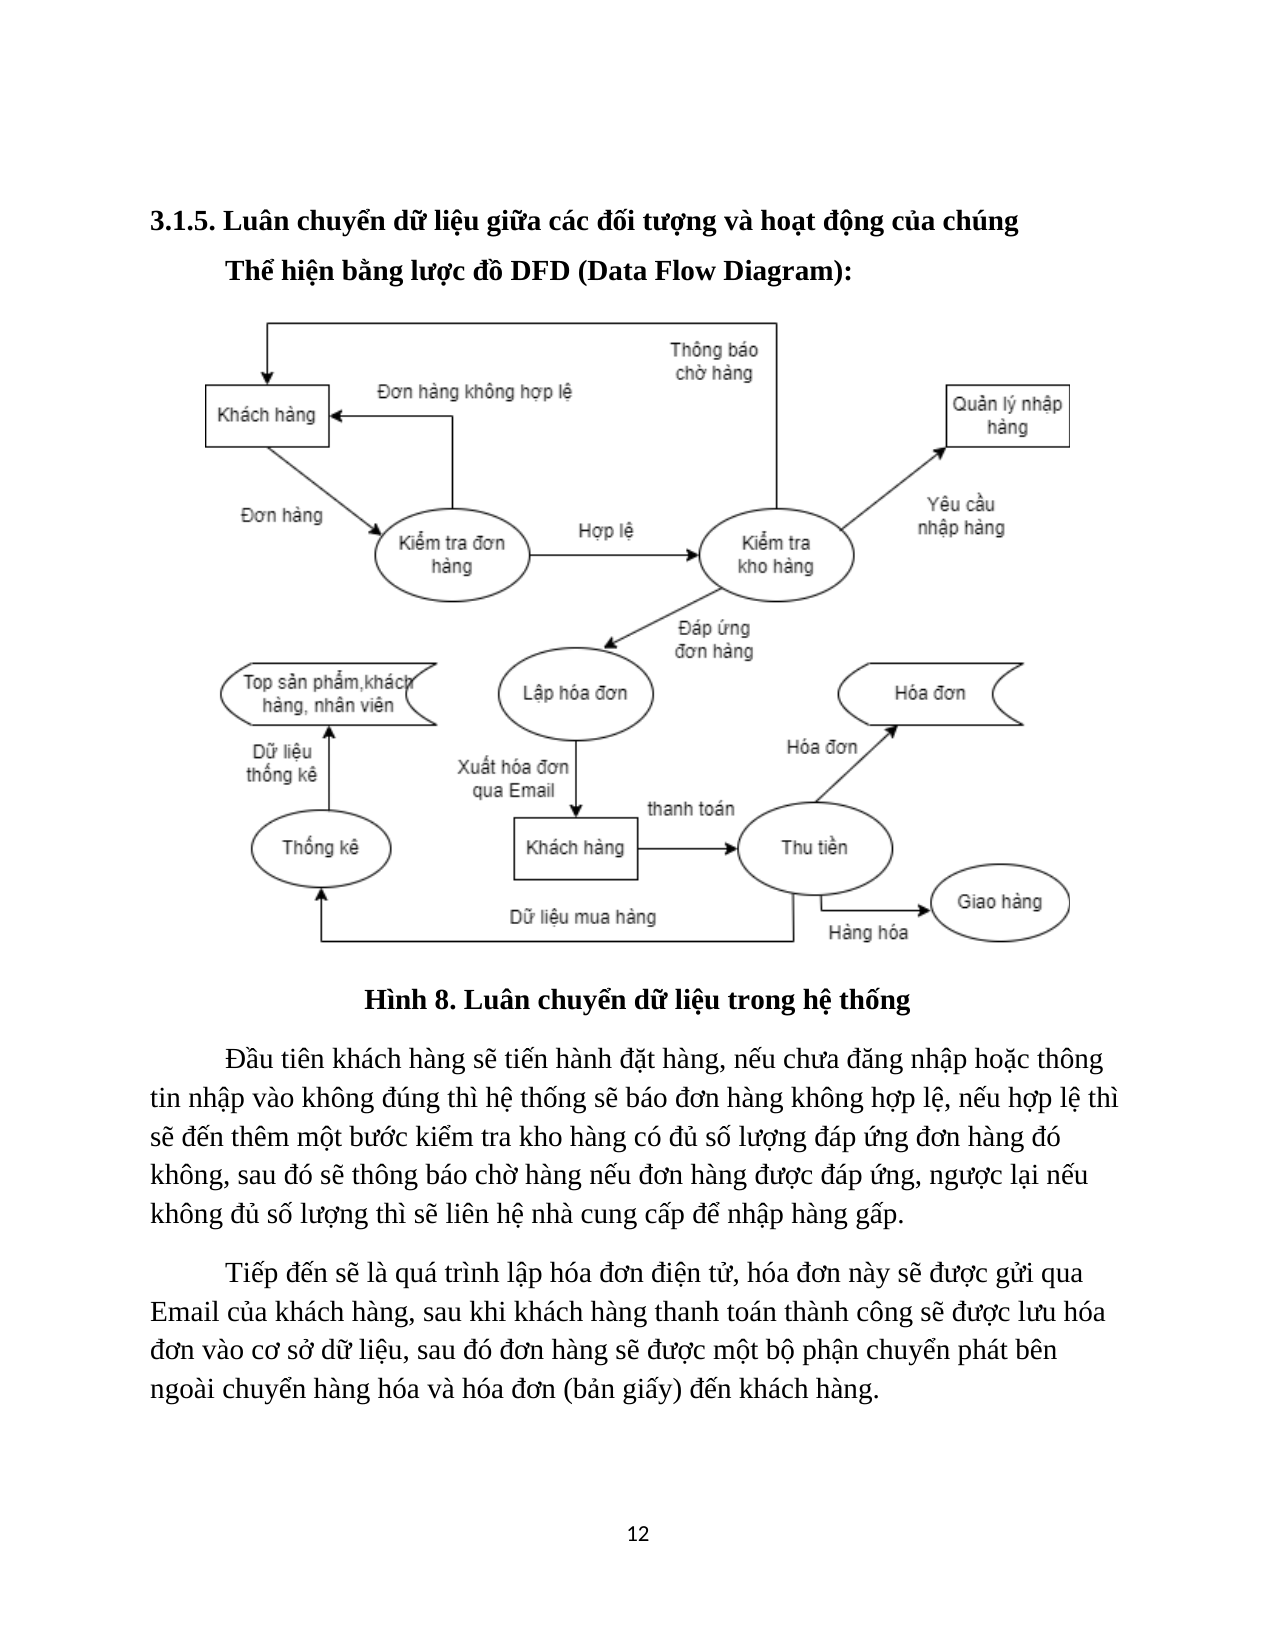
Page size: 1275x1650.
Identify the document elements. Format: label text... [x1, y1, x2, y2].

text Tiếp đến sẽ là quá trình lập hóa đơn điện tử, hóa đơn này sẽ được gửi qua Email của khách hàng, sau khi khách hàng thanh toán thành công sẽ được lưu hóa đơn vào cơ sở dữ liệu, sau đó đơn hàng sẽ được một bộ phận chuyển phát bên ngoài chuyển hàng hóa và hóa đơn (bản giấy) đến khách hàng. [150, 1255, 1125, 1404]
text Đầu tiên khách hàng sẽ tiến hành đặt hàng, nếu chưa đăng nhập hoặc thông tin nhập vào không đúng thì hệ thống sẽ báo đơn hàng không hợp lệ, nếu hợp lệ thì sẽ đến thêm một bước kiểm tra kho hàng có đủ số lượng đáp ứng đơn hàng đó không, sau đó sẽ thông báo chờ hàng nếu đơn hàng được đáp ứng, ngược lại nếu không đủ số lượng thì sẽ liên hệ nhà cung cấp để nhập hàng gấp. [150, 1042, 1125, 1229]
text Hình 8. Luân chuyển dữ liệu trong hệ thống [150, 982, 1125, 1016]
subtitle 3.1.5. Luân chuyển dữ liệu giữa các đối tượng và hoạt động của chúng [150, 203, 1125, 237]
picture [205, 312, 1070, 958]
text Thể hiện bằng lược đồ DFD (Data Flow Diagram): [150, 253, 1125, 287]
